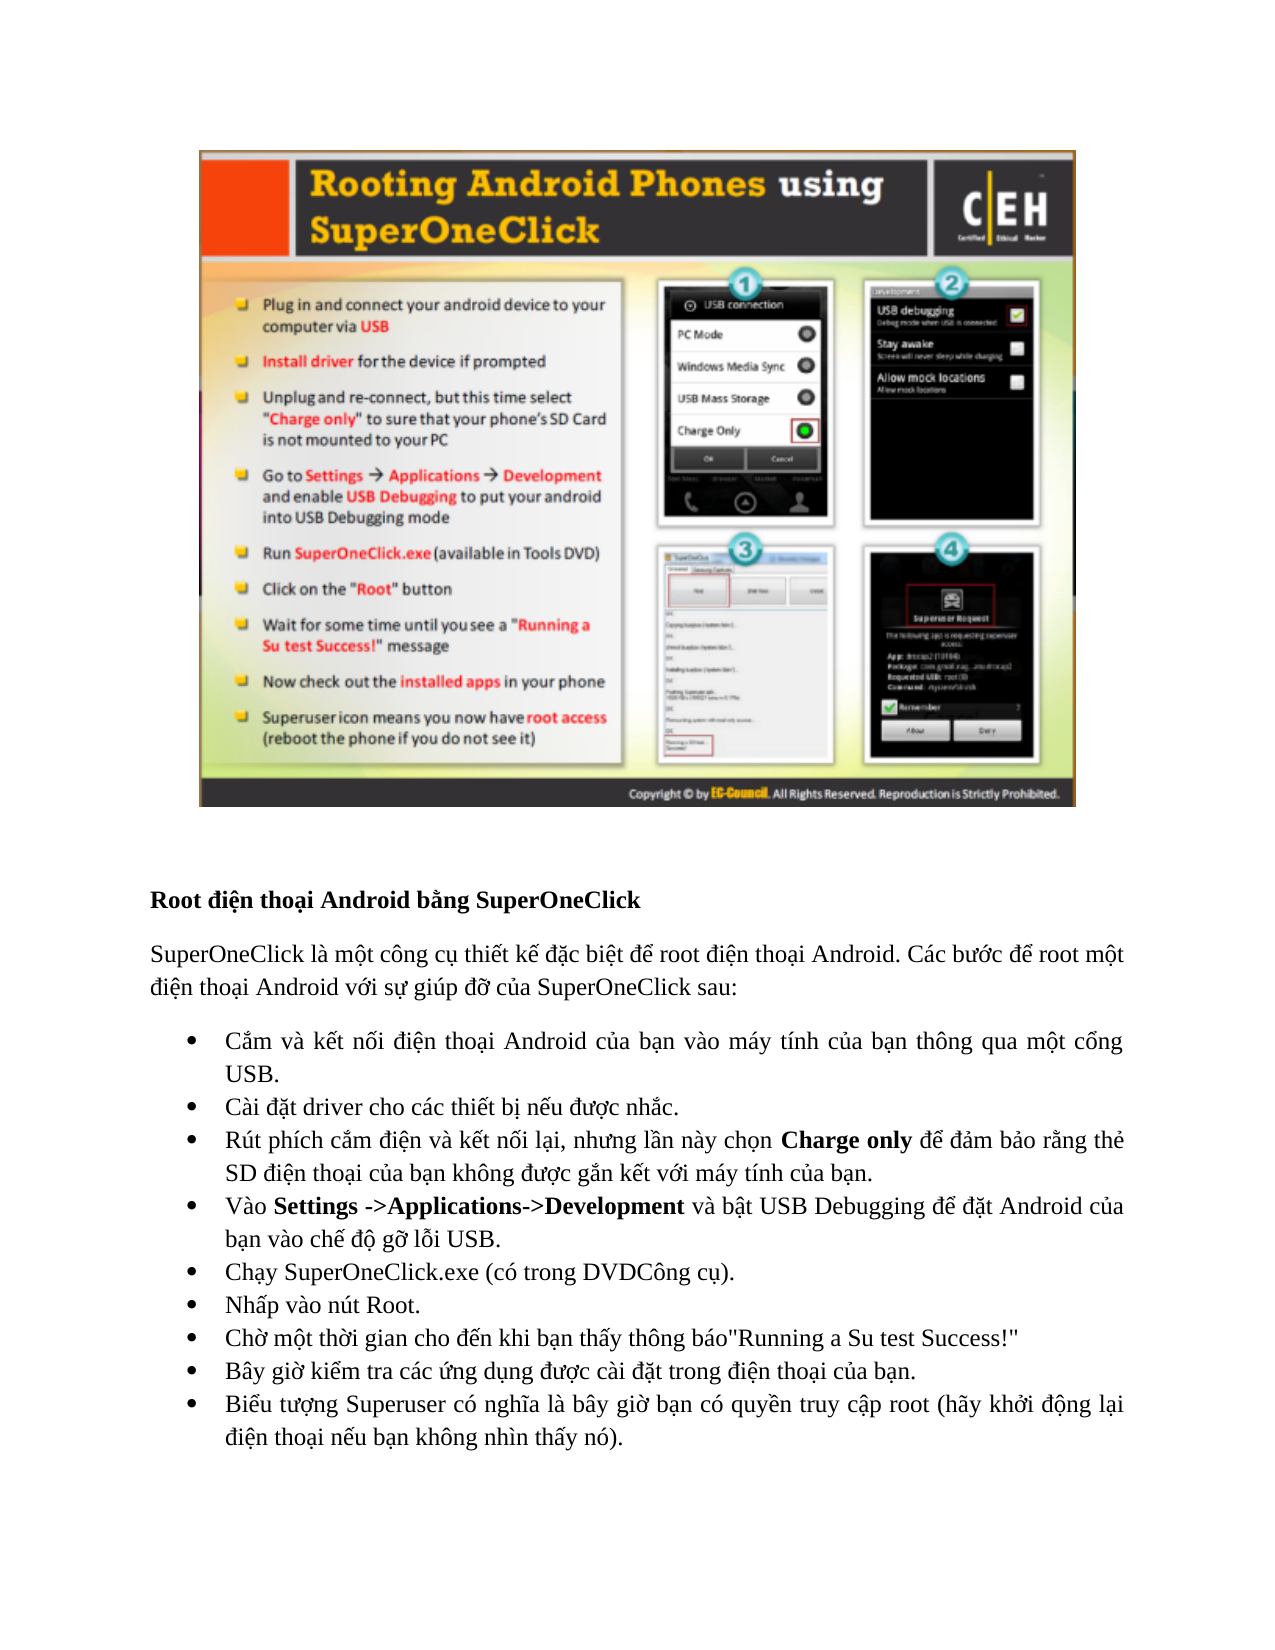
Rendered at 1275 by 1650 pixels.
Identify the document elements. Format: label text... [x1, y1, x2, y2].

list Biểu tượng Superuser có nghĩa là bây giờ bạn có quyền truy cập root (hãy khởi động lại điện thoại nếu bạn không nhìn thấy nó). [187, 1389, 1125, 1451]
list Bây giờ kiểm tra các ứng dụng được cài đặt trong điện thoại của bạn. [187, 1356, 1125, 1385]
picture [199, 150, 1076, 807]
text Root điện thoại Android bằng SuperOneClick [150, 885, 1125, 914]
text SuperOneClick là một công cụ thiết kế đặc biệt để root điện thoại Android. Các bước để root một điện thoại Android với sự giúp đỡ của SuperOneClick sau: [150, 939, 1125, 1001]
list Rút phích cắm điện và kết nối lại, nhưng lần này chọn Charge only để đảm bảo rằng thẻ SD điện thoại của bạn không được gắn kết với máy tính của bạn. [187, 1125, 1125, 1187]
list Chạy SuperOneClick.exe (có trong DVDCông cụ). [187, 1257, 1125, 1286]
list Nhấp vào nút Root. [187, 1290, 1125, 1319]
list Vào Settings ->Applications->Development và bật USB Debugging để đặt Android của bạn vào chế độ gỡ lỗi USB. [187, 1191, 1125, 1253]
list Cắm và kết nối điện thoại Android của bạn vào máy tính của bạn thông qua một cổng USB. [187, 1026, 1125, 1088]
list Chờ một thời gian cho đến khi bạn thấy thông báo"Running a Su test Success!" [187, 1323, 1125, 1352]
list Cài đặt driver cho các thiết bị nếu được nhắc. [187, 1092, 1125, 1121]
